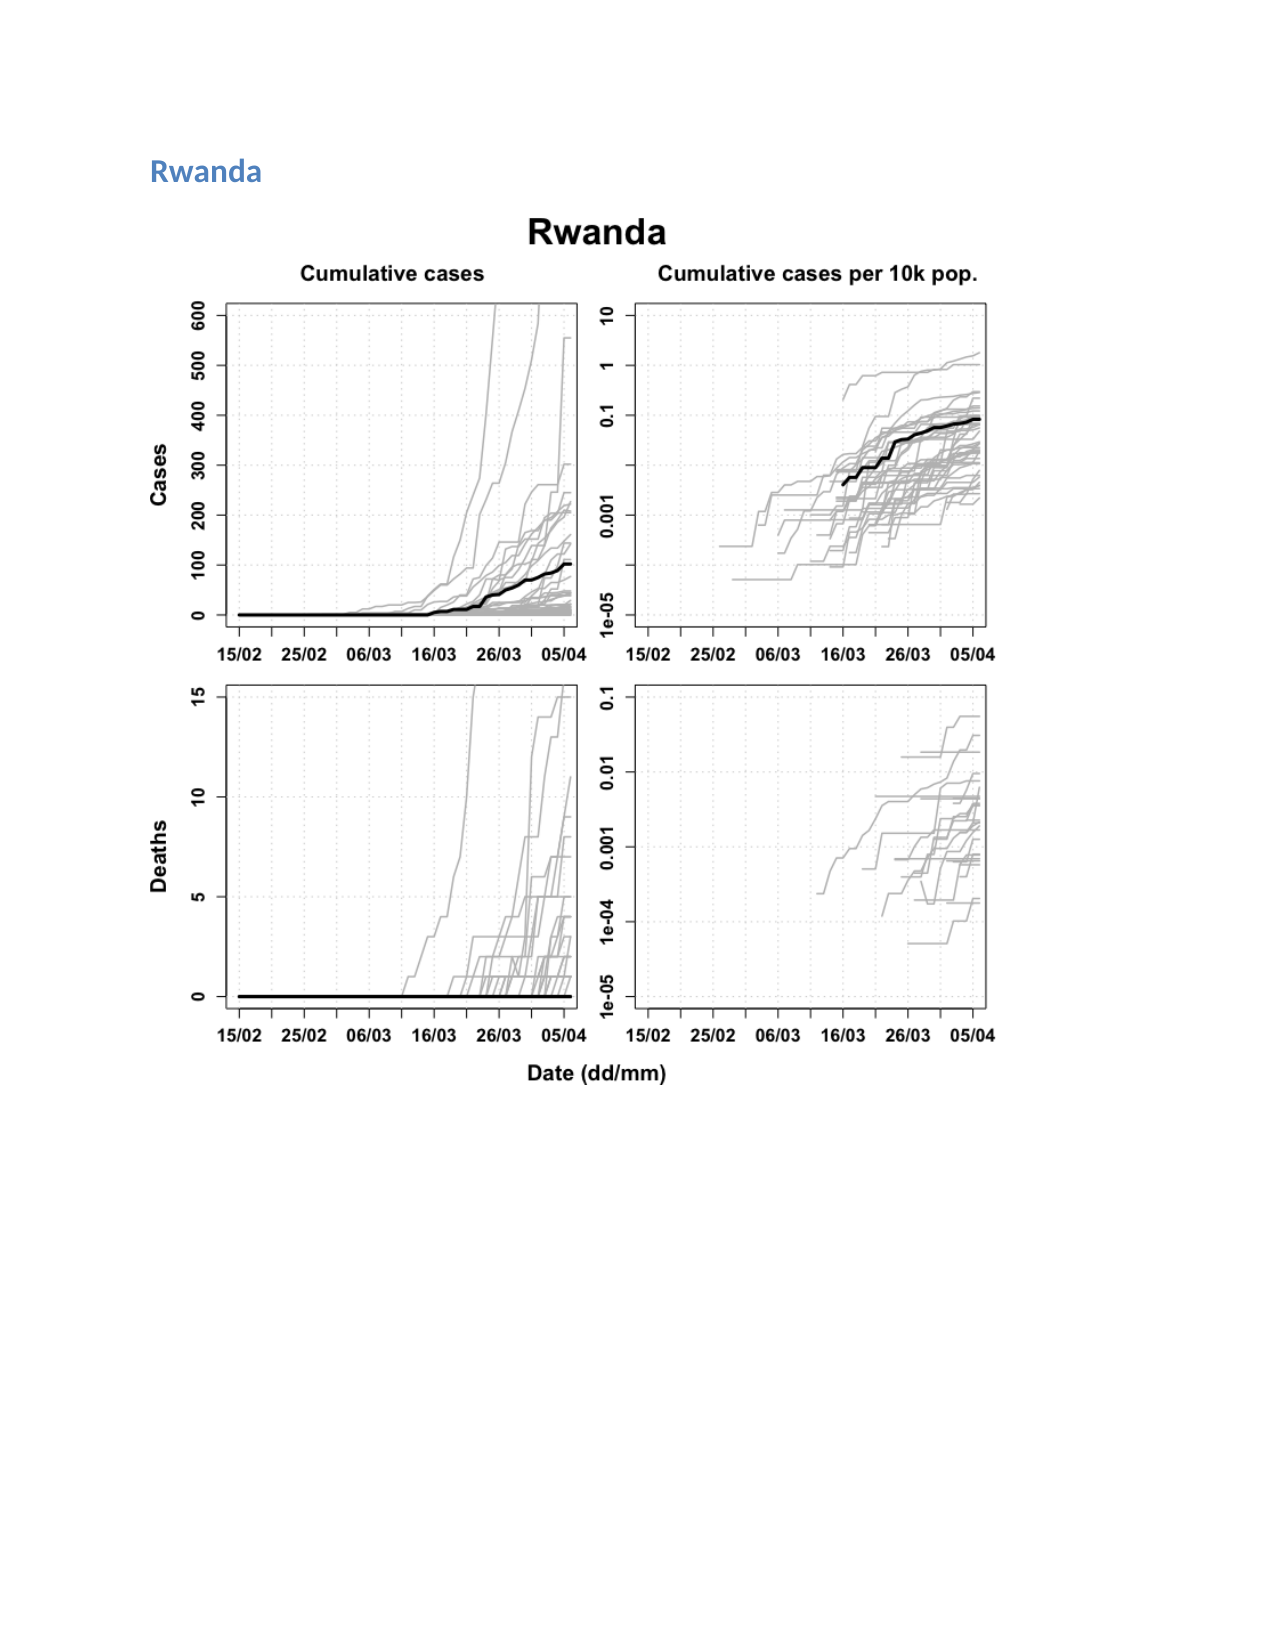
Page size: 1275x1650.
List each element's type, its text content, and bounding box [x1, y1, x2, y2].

subtitle Rwanda [150, 150, 1125, 191]
picture [150, 209, 1025, 1085]
